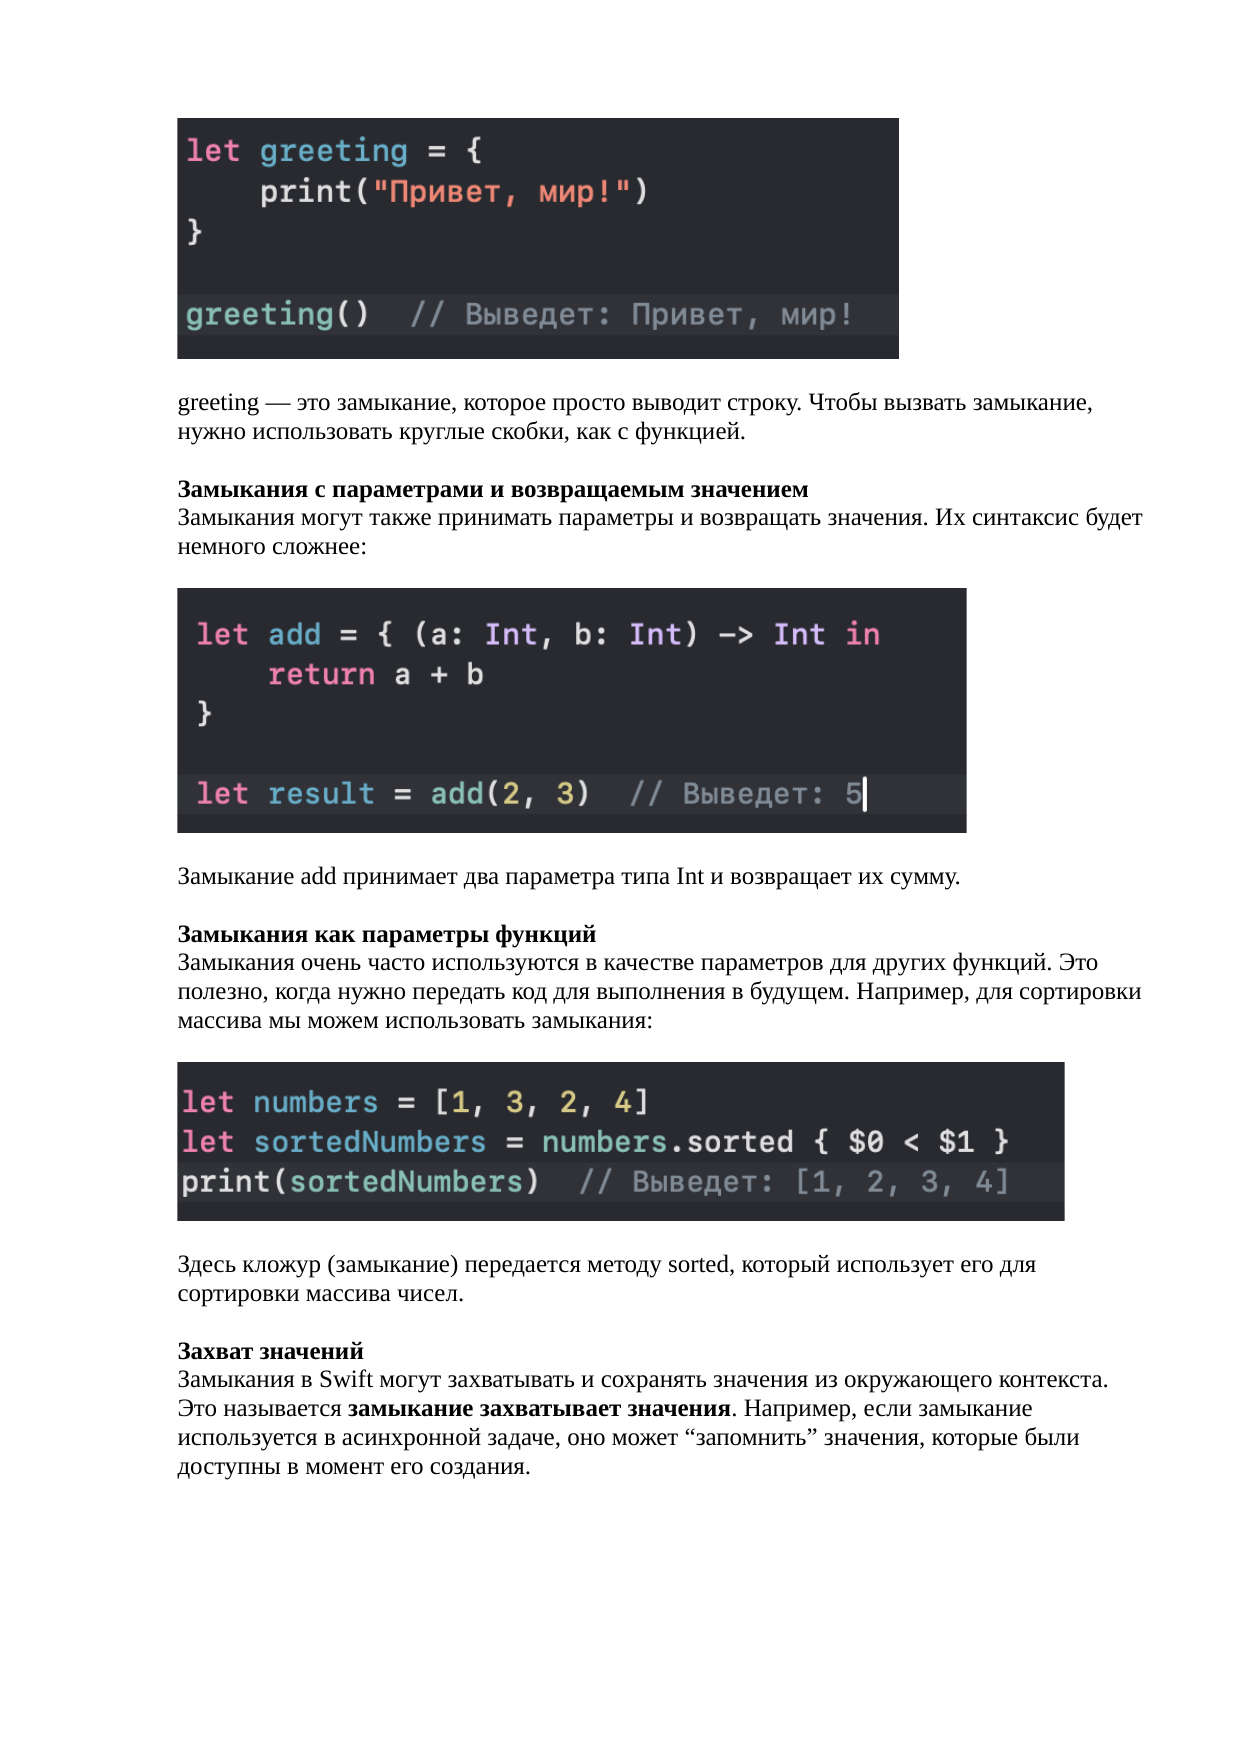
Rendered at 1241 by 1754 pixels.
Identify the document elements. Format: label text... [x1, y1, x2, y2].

text Замыкание add принимает два параметра типа Int и возвращает их сумму. [177, 861, 1152, 890]
text Замыкания очень часто используются в качестве параметров для других функций. Это полезно, когда нужно передать код для выполнения в будущем. Например, для сортировки массива мы можем использовать замыкания: [177, 947, 1152, 1034]
picture [177, 588, 967, 833]
picture [177, 118, 899, 359]
text Замыкания с параметрами и возвращаемым значением [177, 474, 1152, 502]
text Замыкания могут также принимать параметры и возвращать значения. Их синтаксис будет немного сложнее: [177, 502, 1152, 560]
text Замыкания в Swift могут захватывать и сохранять значения из окружающего контекста. Это называется замыкание захватывает значения. Например, если замыкание используется в асинхронной задаче, оно может “запомнить” значения, которые были доступны в момент его создания. [177, 1364, 1152, 1479]
text greeting — это замыкание, которое просто выводит строку. Чтобы вызвать замыкание, нужно использовать круглые скобки, как с функцией. [177, 387, 1152, 445]
text Замыкания как параметры функций [177, 919, 1152, 947]
picture [177, 1062, 1065, 1221]
text Здесь кложур (замыкание) передается методу sorted, который использует его для сортировки массива чисел. [177, 1249, 1152, 1307]
text Захват значений [177, 1336, 1152, 1364]
